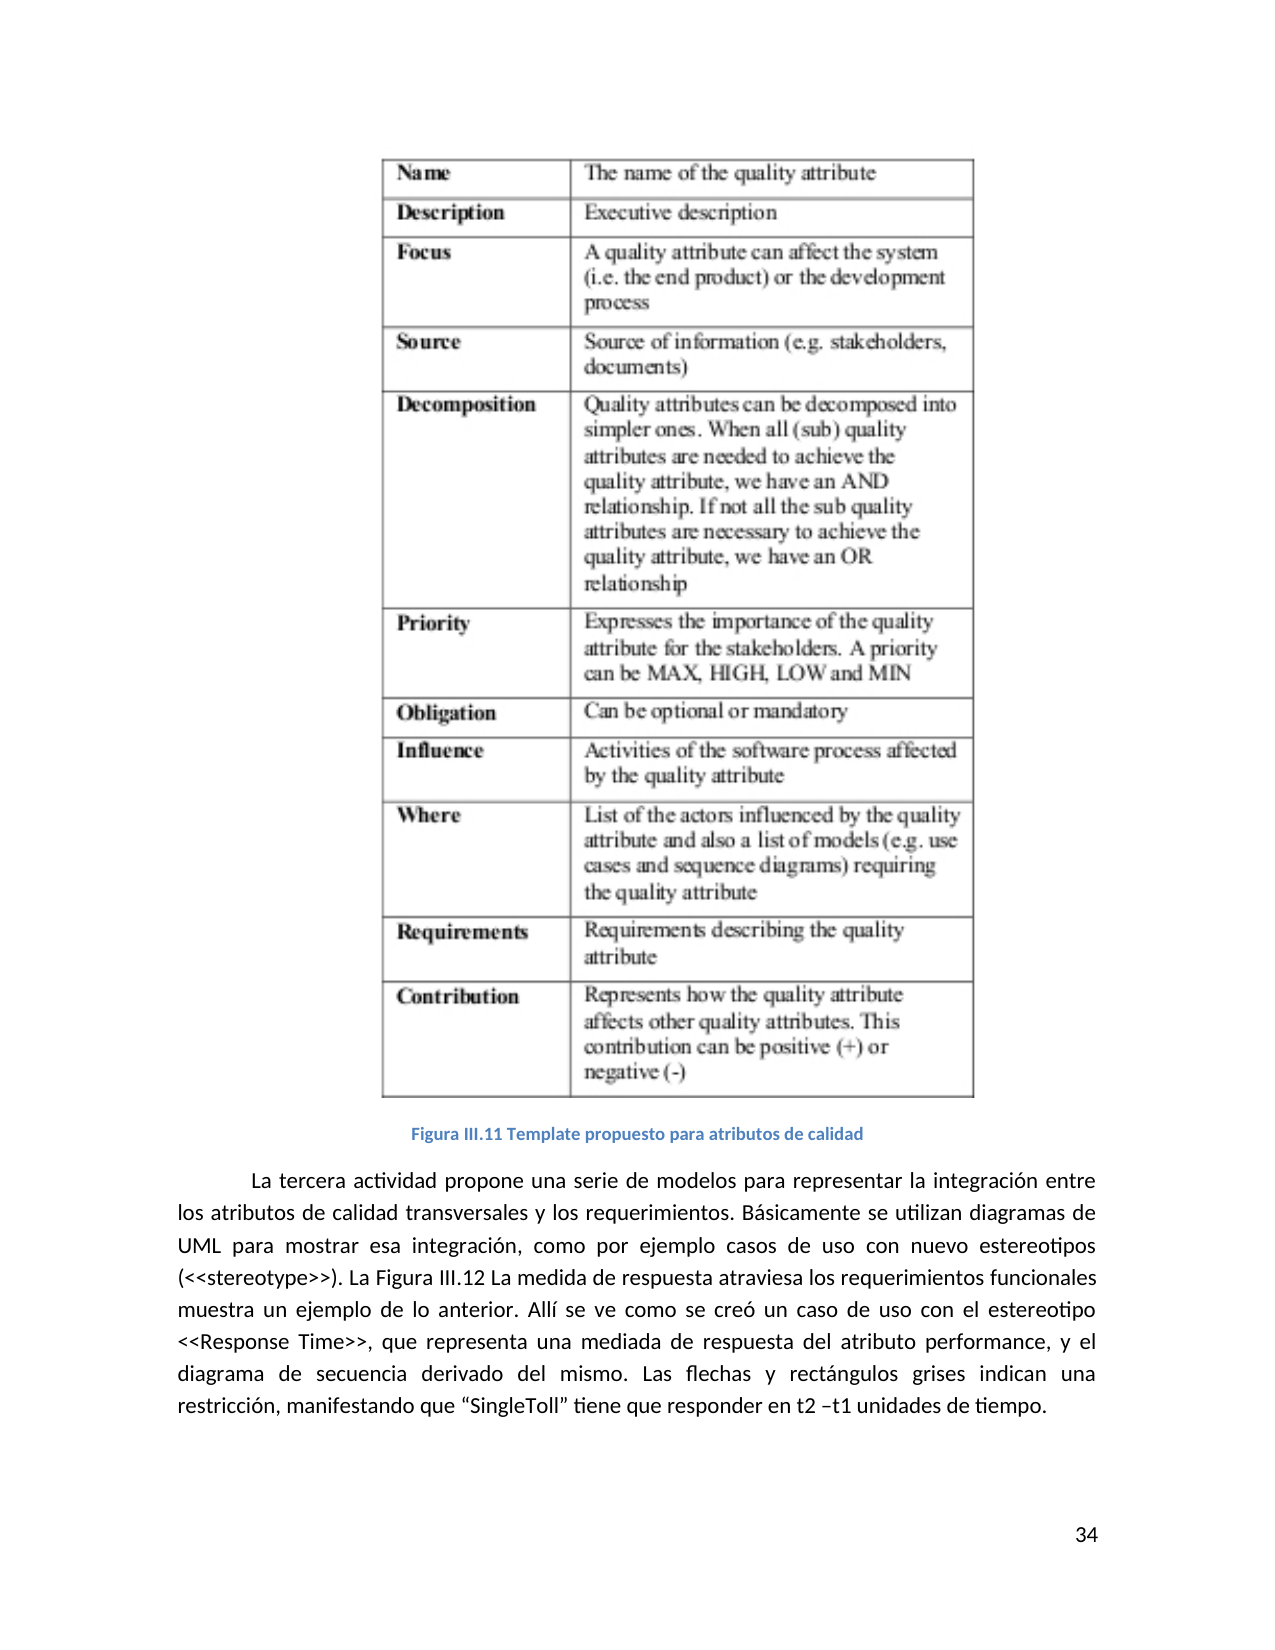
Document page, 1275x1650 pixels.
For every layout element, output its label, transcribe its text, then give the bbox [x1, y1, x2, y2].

picture [374, 147, 975, 1098]
